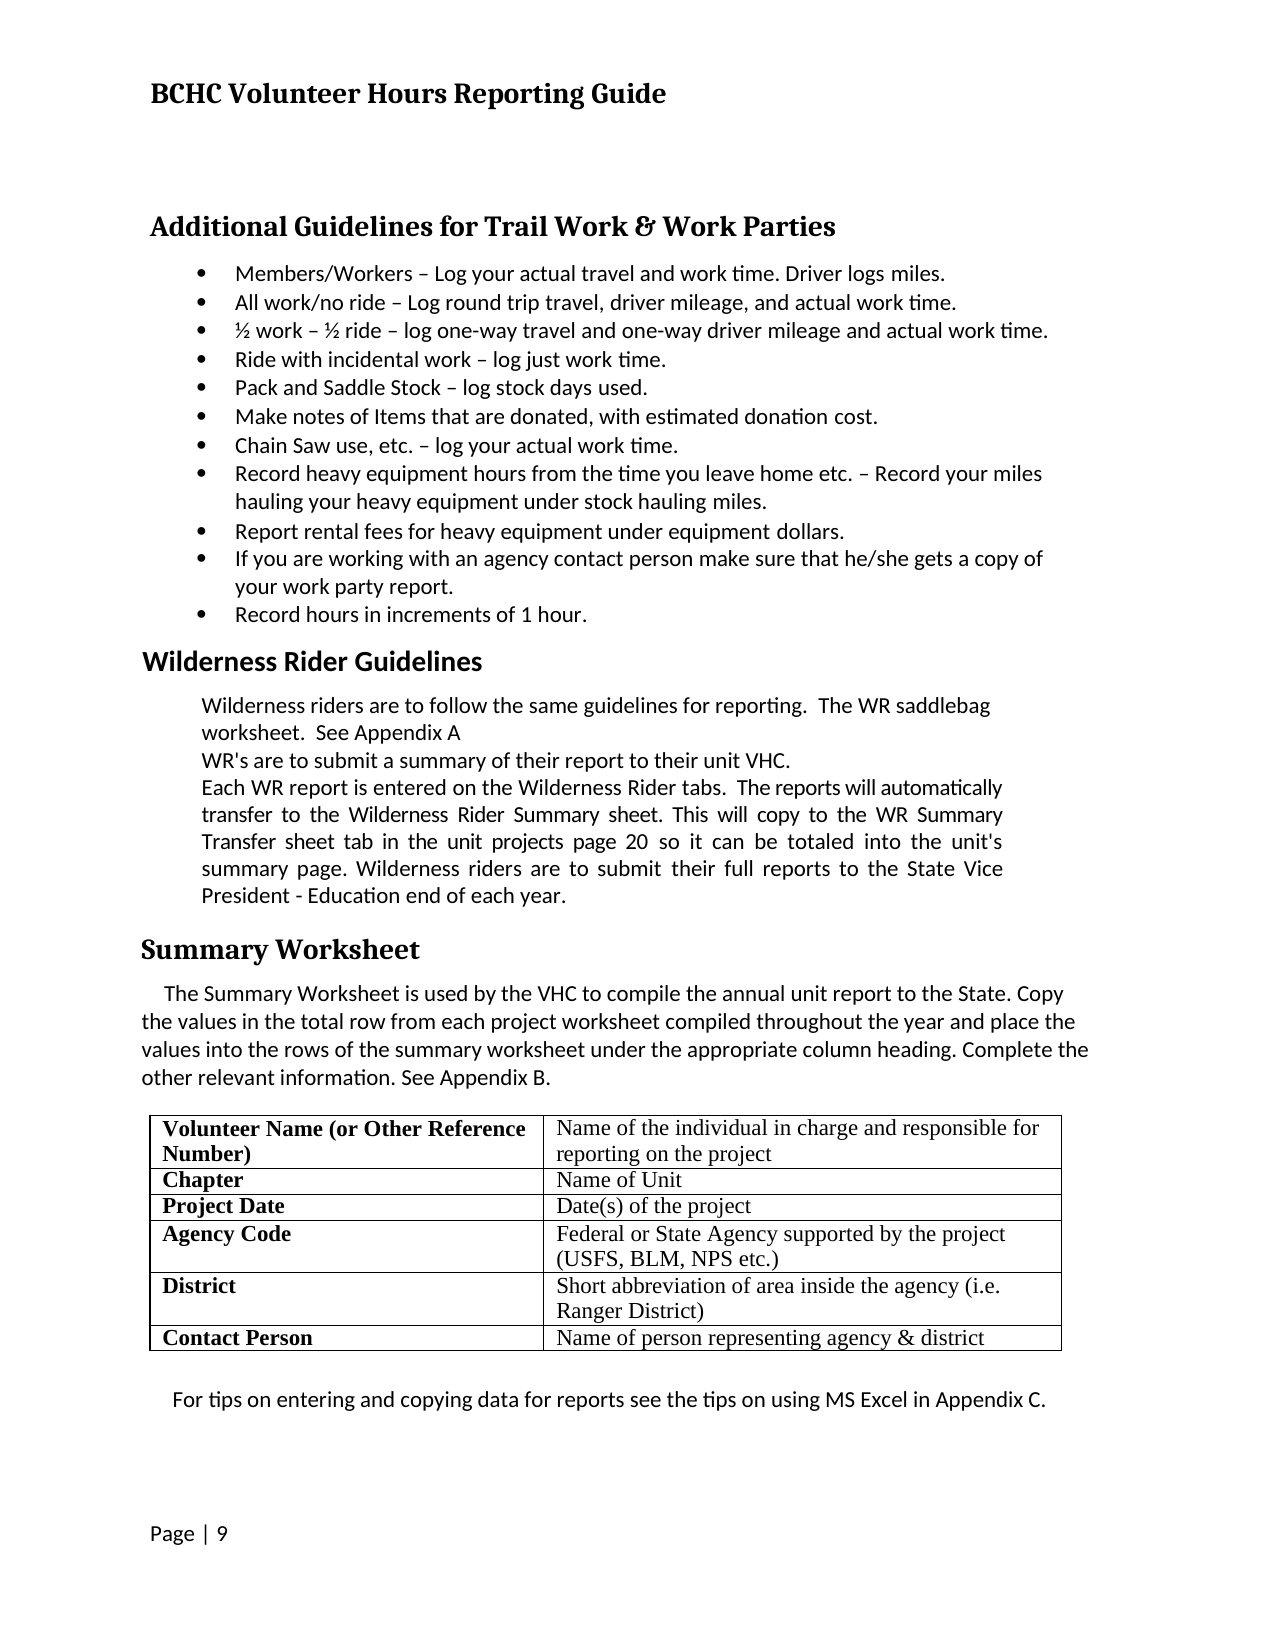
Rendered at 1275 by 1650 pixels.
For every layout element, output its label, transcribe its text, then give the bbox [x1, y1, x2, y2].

text Each WR report is entered on the Wilderness Rider tabs. The reports will automatically transfer to the Wilderness Rider Summary sheet. This will copy to the WR Summary Transfer sheet tab in the unit projects page 20 so it can be totaled into the unit's summary page. Wilderness riders are to submit their full reports to the State Vice President - Education end of each year. [201, 774, 1003, 909]
table_cell Contact Person [151, 1326, 543, 1350]
text WR's are to submit a summary of their report to their unit VHC. [201, 746, 1156, 774]
table_cell Name of Unit [544, 1169, 1061, 1193]
list Chain Saw use, etc. – log your actual work time. [197, 431, 1156, 459]
text The Summary Worksheet is used by the VHC to compile the annual unit report to the State. Copy the values in the total row from each project worksheet compiled throughout the year and place the values into the rows of the summary worksheet under the appropriate column heading. Complete the other relevant information. See Appendix B. [141, 979, 1094, 1091]
table_cell District [151, 1273, 543, 1325]
list All work/no ride – Log round trip travel, driver mileage, and actual work time. [197, 287, 1156, 316]
list Report rental fees for heavy equipment under equipment dollars. [197, 516, 1156, 545]
table_header Volunteer Name (or Other Reference Number) [151, 1116, 543, 1167]
list Make notes of Items that are donated, with estimated donation cost. [197, 402, 1156, 431]
table_cell Date(s) of the project [544, 1195, 1061, 1220]
table_cell Project Date [151, 1195, 543, 1220]
table_cell Chapter [151, 1169, 543, 1193]
text Wilderness riders are to follow the same guidelines for reporting. The WR saddlebag worksheet. See Appendix A [201, 691, 1060, 746]
table_cell Name of person representing agency & district [544, 1326, 1061, 1350]
list If you are working with an agency contact person make sure that he/she gets a copy of your work party report. [197, 545, 1090, 600]
subtitle Summary Worksheet [141, 933, 1156, 967]
list Ride with incidental work – log just work time. [197, 345, 1156, 373]
list ½ work – ½ ride – log one-way travel and one-way driver mileage and actual work time. [197, 316, 1156, 345]
table_cell Agency Code [151, 1221, 543, 1272]
text For tips on entering and copying data for reports see the tips on using MS Excel in Appendix C. [172, 1385, 1156, 1413]
table_cell Federal or State Agency supported by the project (USFS, BLM, NPS etc.) [544, 1221, 1061, 1272]
table_header Name of the individual in charge and responsible for reporting on the project [544, 1116, 1061, 1167]
list Record heavy equipment hours from the time you leave home etc. – Record your miles hauling your heavy equipment under stock hauling miles. [197, 459, 1044, 515]
list Record hours in increments of 1 hour. [197, 600, 1156, 628]
table_cell Short abbreviation of area inside the agency (i.e. Ranger District) [544, 1273, 1061, 1325]
list Pack and Saddle Stock – log stock days used. [197, 373, 1156, 401]
subtitle Additional Guidelines for Trail Work & Work Parties [149, 211, 1156, 244]
text Wilderness Rider Guidelines [142, 643, 1156, 679]
list Members/Workers – Log your actual travel and work time. Driver logs miles. [197, 258, 1156, 287]
